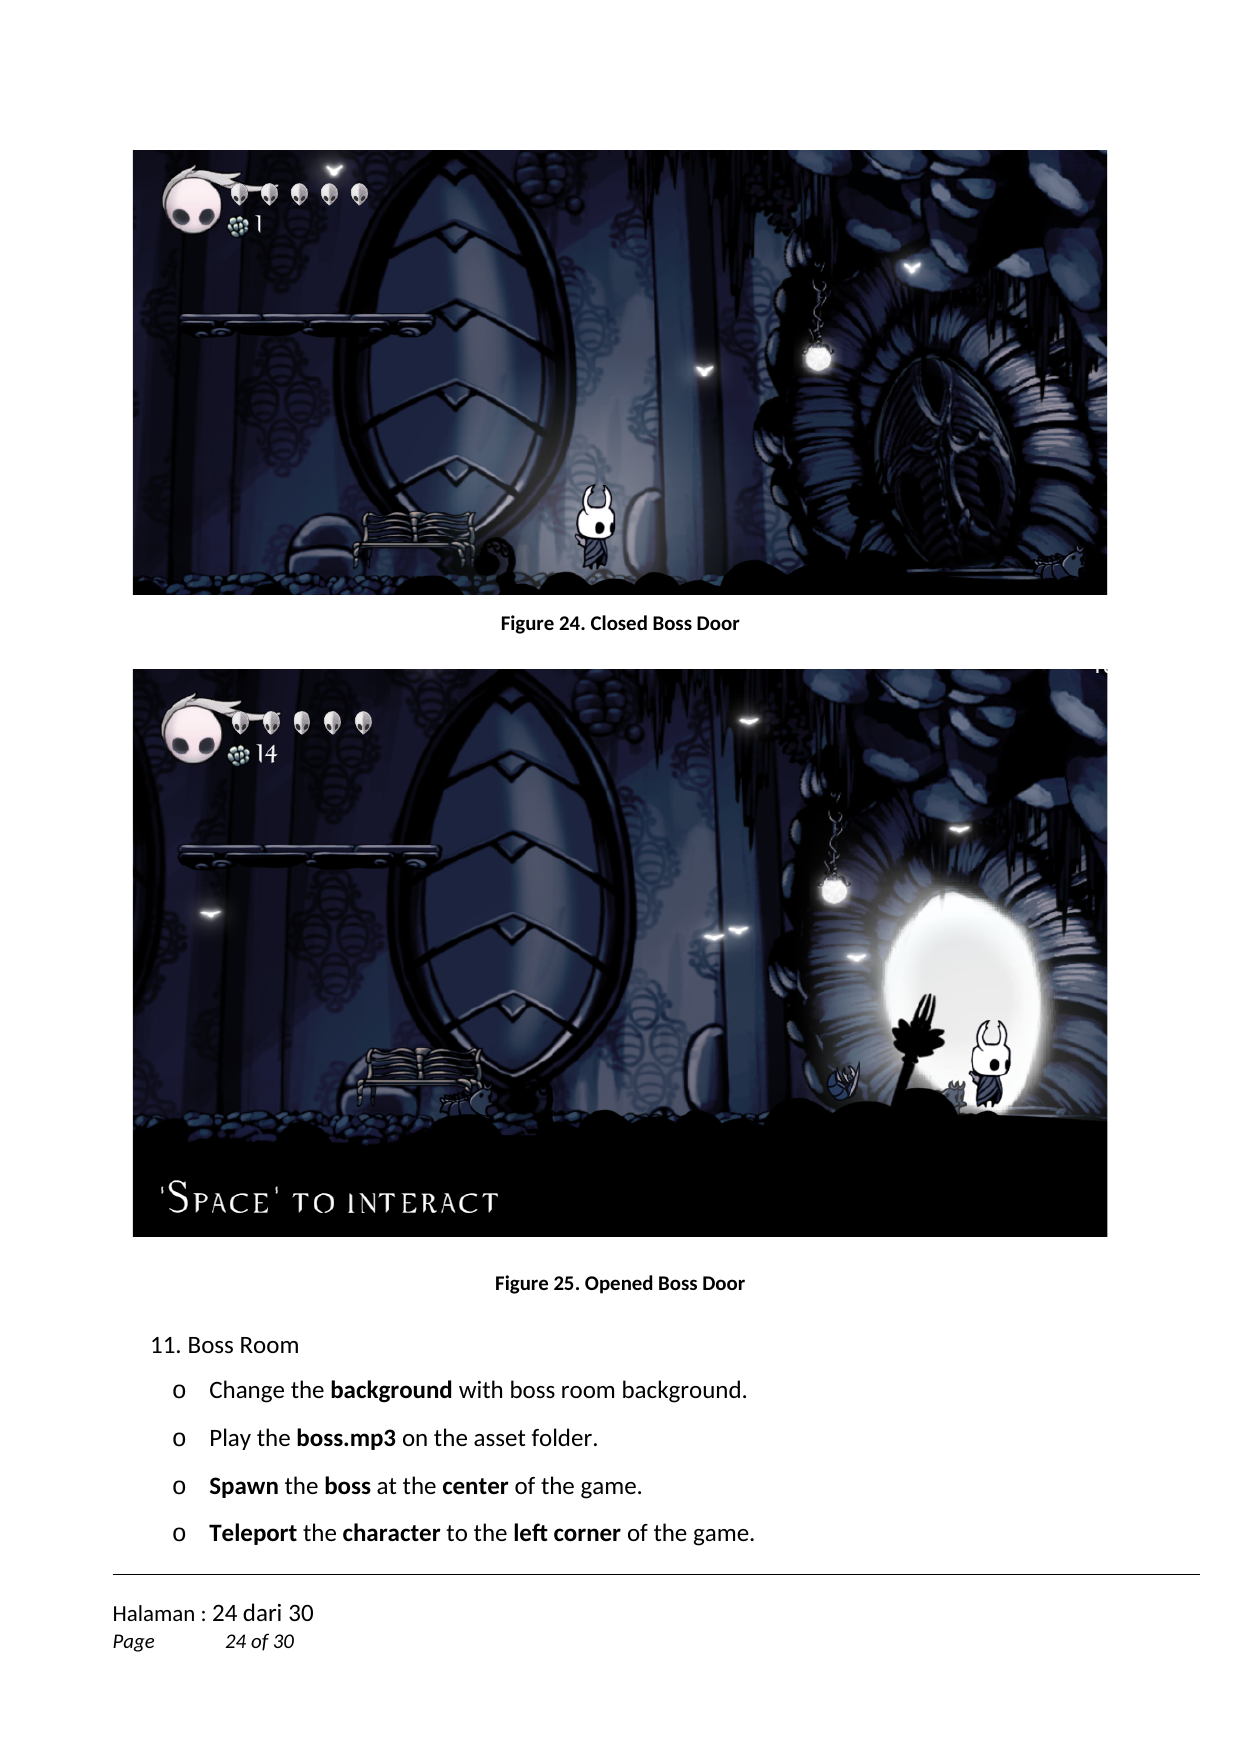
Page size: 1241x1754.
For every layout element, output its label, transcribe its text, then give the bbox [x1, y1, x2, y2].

picture [132, 669, 1108, 1237]
text Figure 24. Closed Boss Door [112, 610, 1128, 636]
list Change the background with boss room background. [172, 1374, 1128, 1406]
picture [132, 150, 1108, 595]
list Play the boss.mp3 on the asset folder. [172, 1422, 1128, 1454]
list Spawn the boss at the center of the game. [172, 1470, 1128, 1502]
list Teleport the character to the left corner of the game. [172, 1517, 1128, 1549]
text Figure 25. Opened Boss Door [112, 1270, 1128, 1295]
list Boss Room [150, 1329, 1128, 1359]
